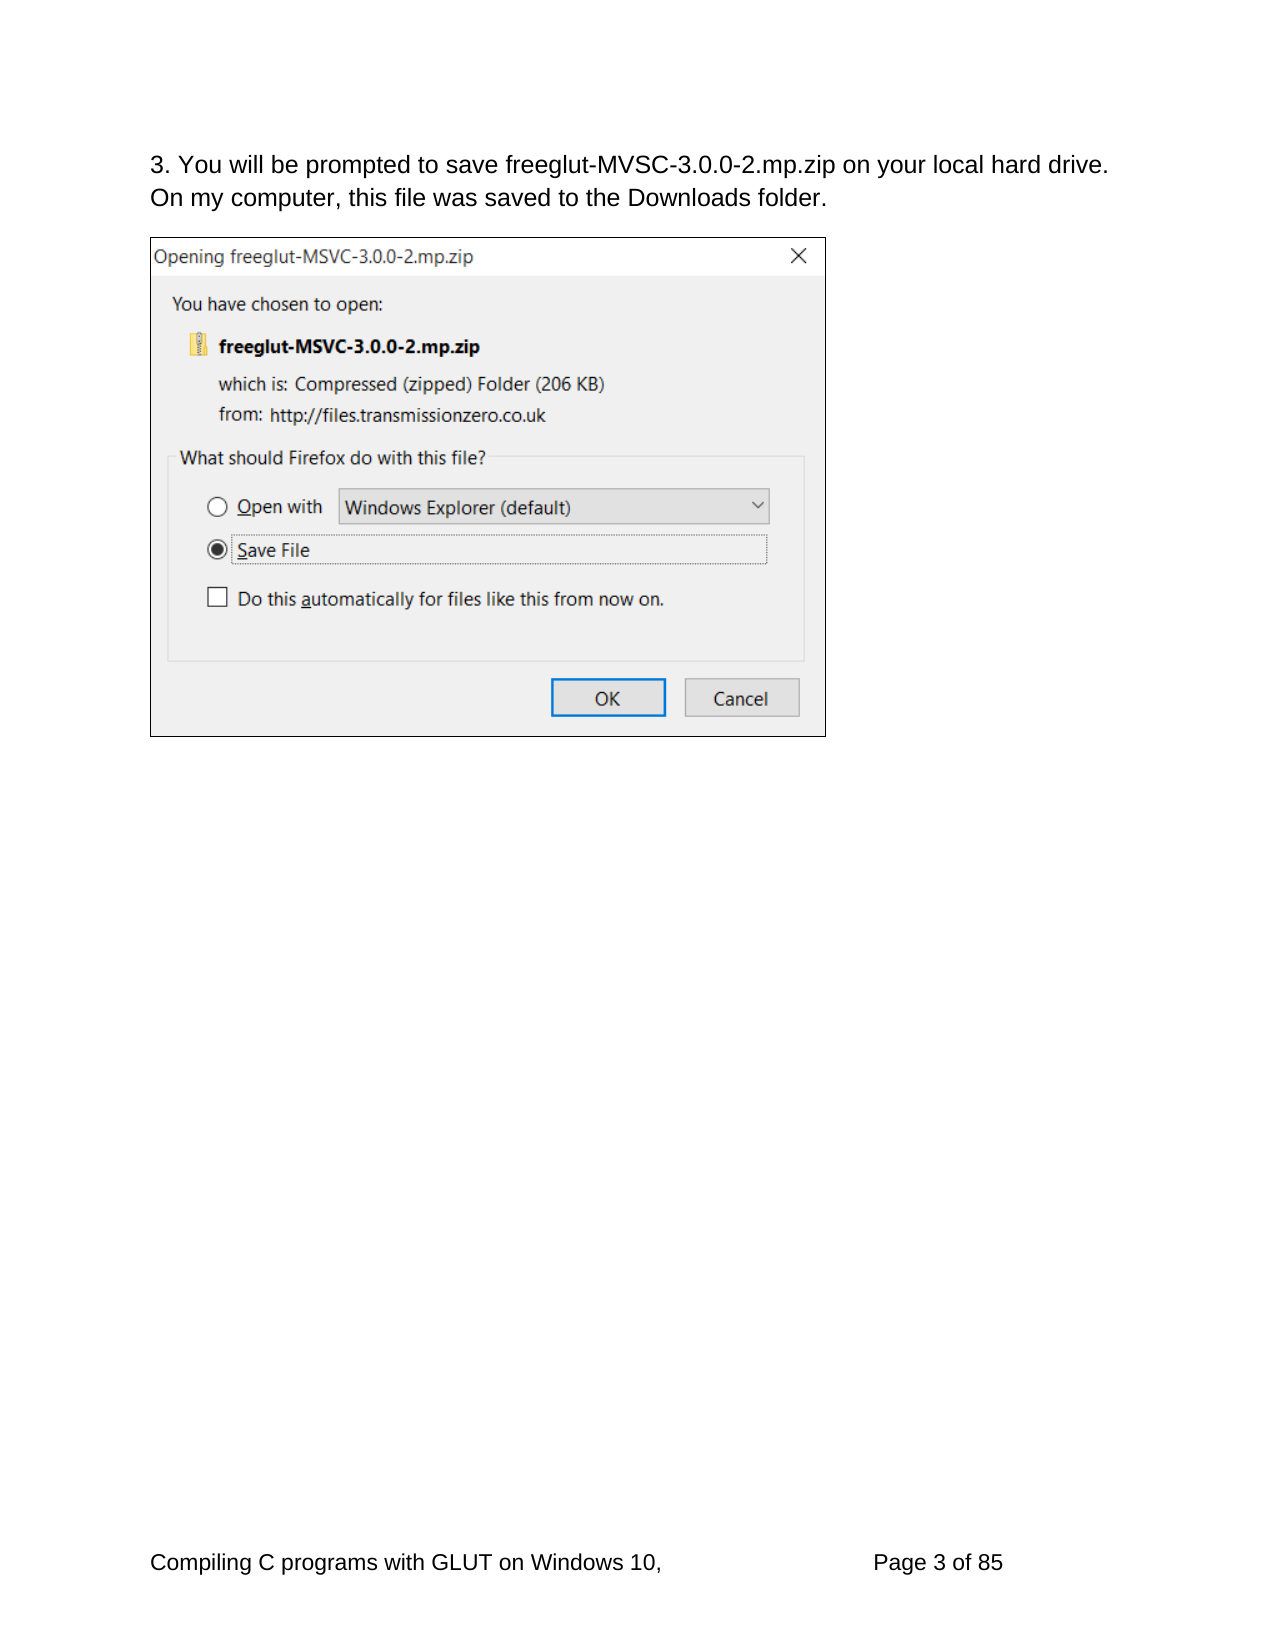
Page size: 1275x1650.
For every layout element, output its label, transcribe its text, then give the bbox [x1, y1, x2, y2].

text 3. You will be prompted to save freeglut-MVSC-3.0.0-2.mp.zip on your local hard drive. On my computer, this file was saved to the Downloads folder. [150, 150, 1125, 212]
picture [151, 238, 825, 736]
